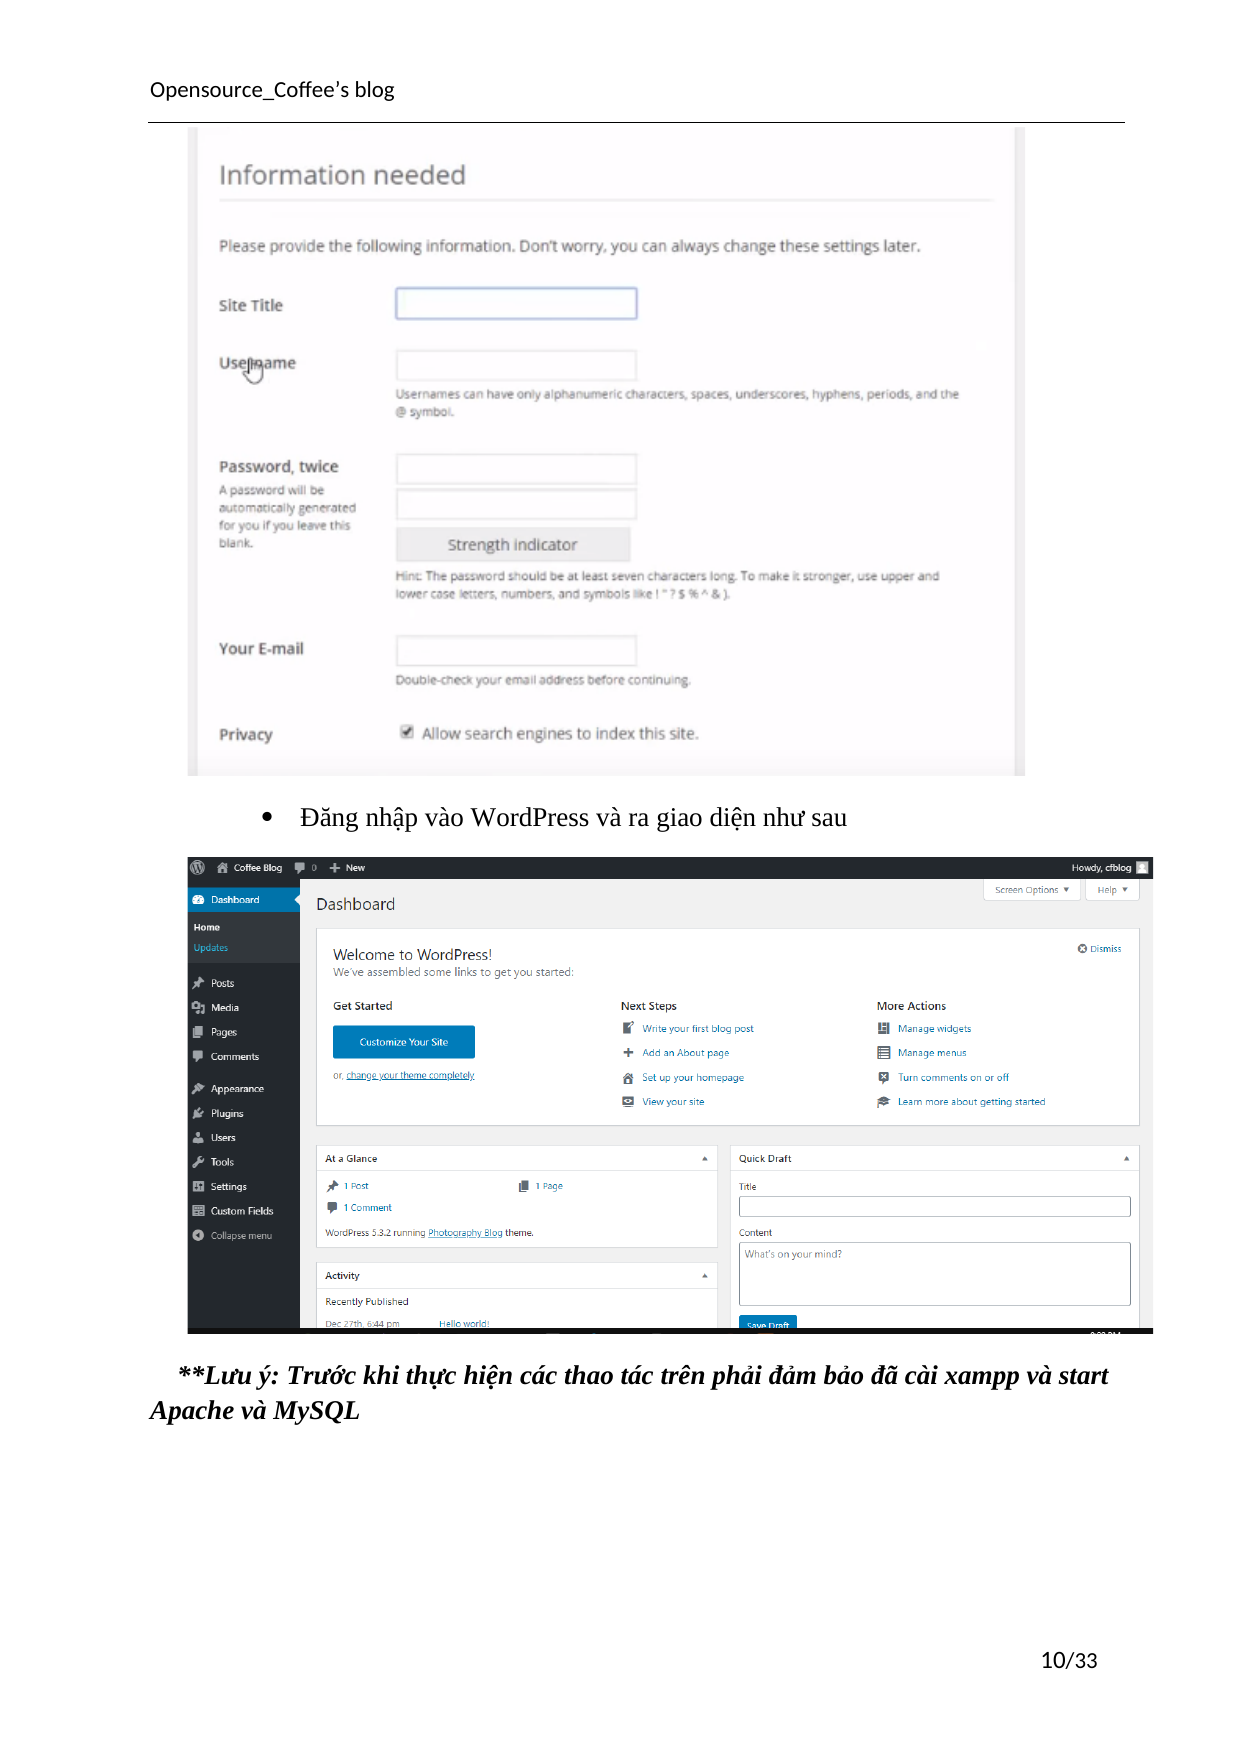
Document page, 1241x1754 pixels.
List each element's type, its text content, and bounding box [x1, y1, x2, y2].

list Đăng nhập vào WordPress và ra giao diện như sau [262, 801, 1116, 832]
picture [187, 127, 1025, 776]
picture [187, 857, 1154, 1334]
text **Lưu ý: Trước khi thực hiện các thao tác trên phải đảm bảo đã cài xampp và start Apache và MySQL [150, 1359, 1116, 1426]
picture [193, 896, 204, 903]
